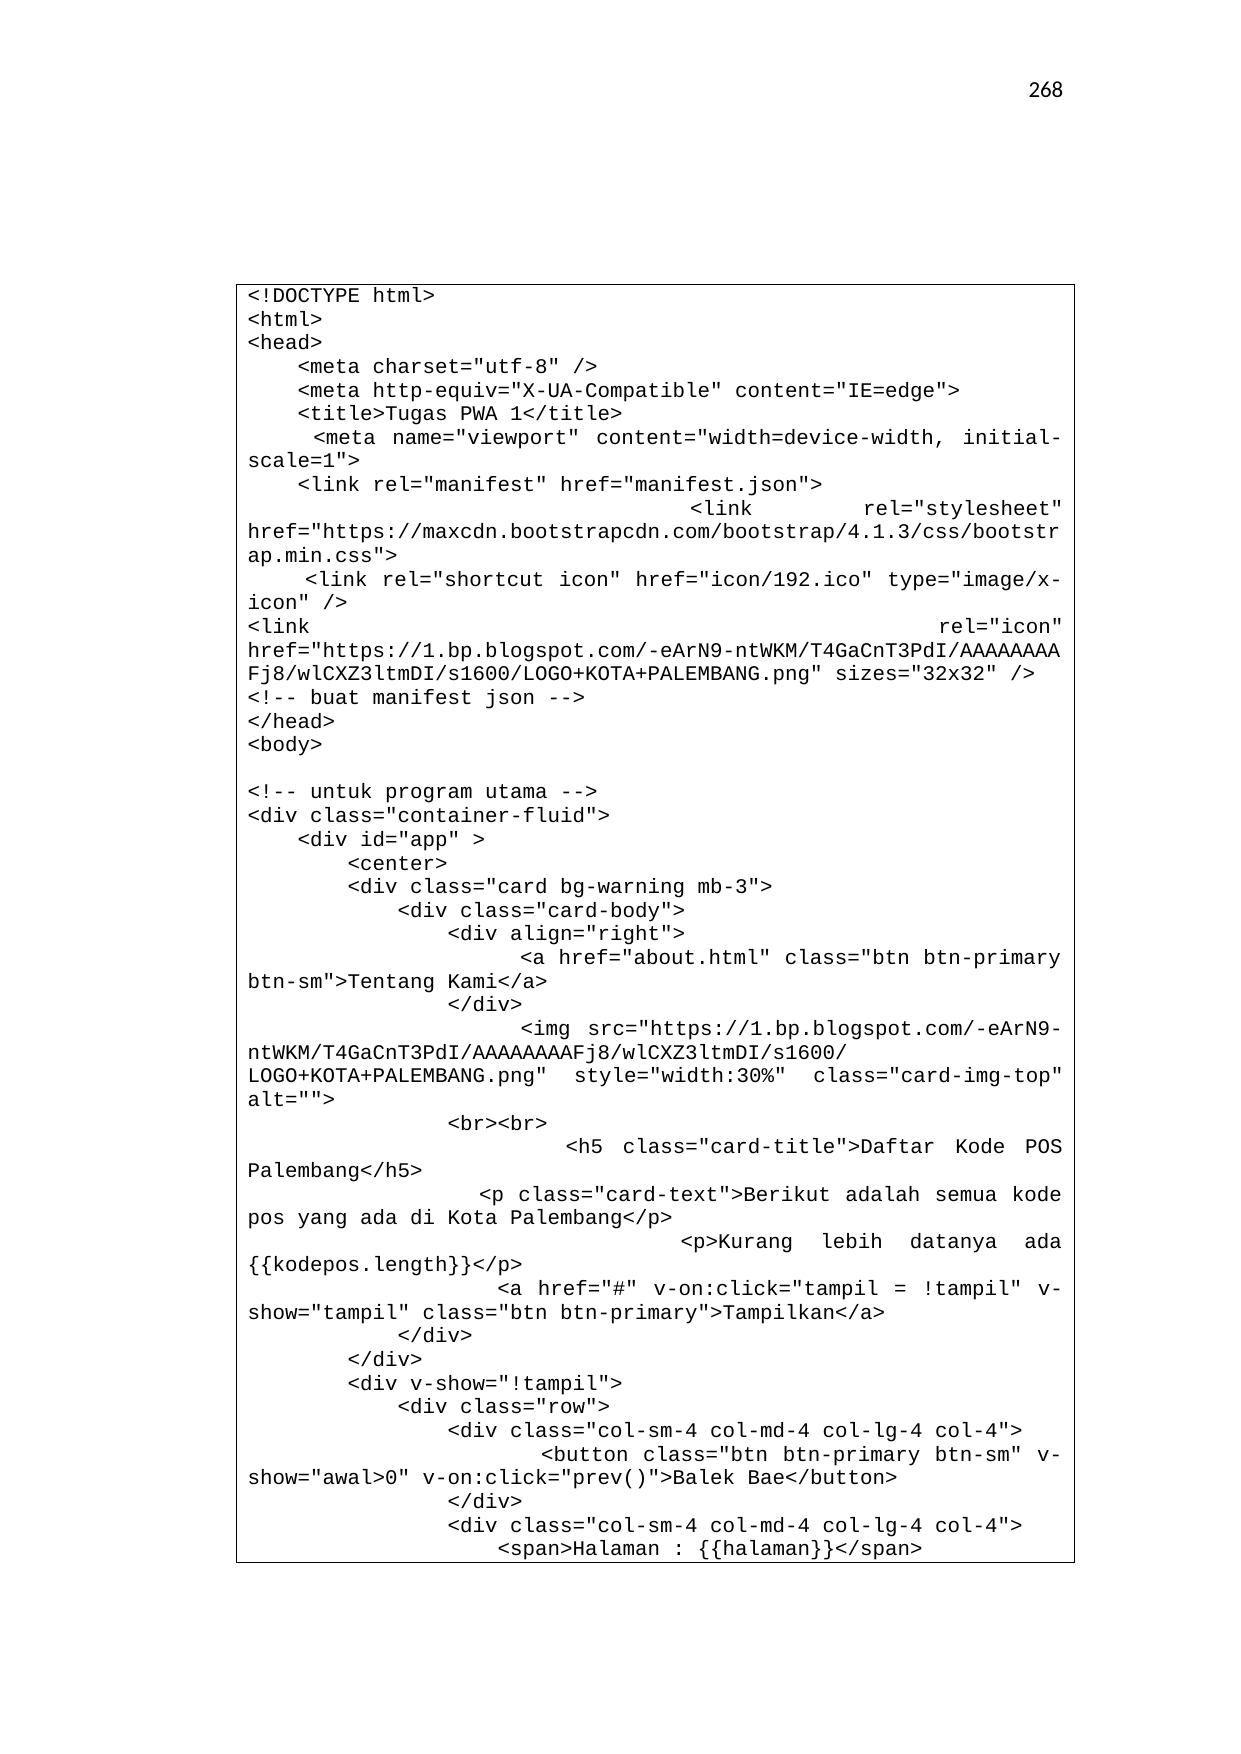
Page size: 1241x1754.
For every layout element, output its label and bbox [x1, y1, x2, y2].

table_header [237, 285, 1074, 1562]
